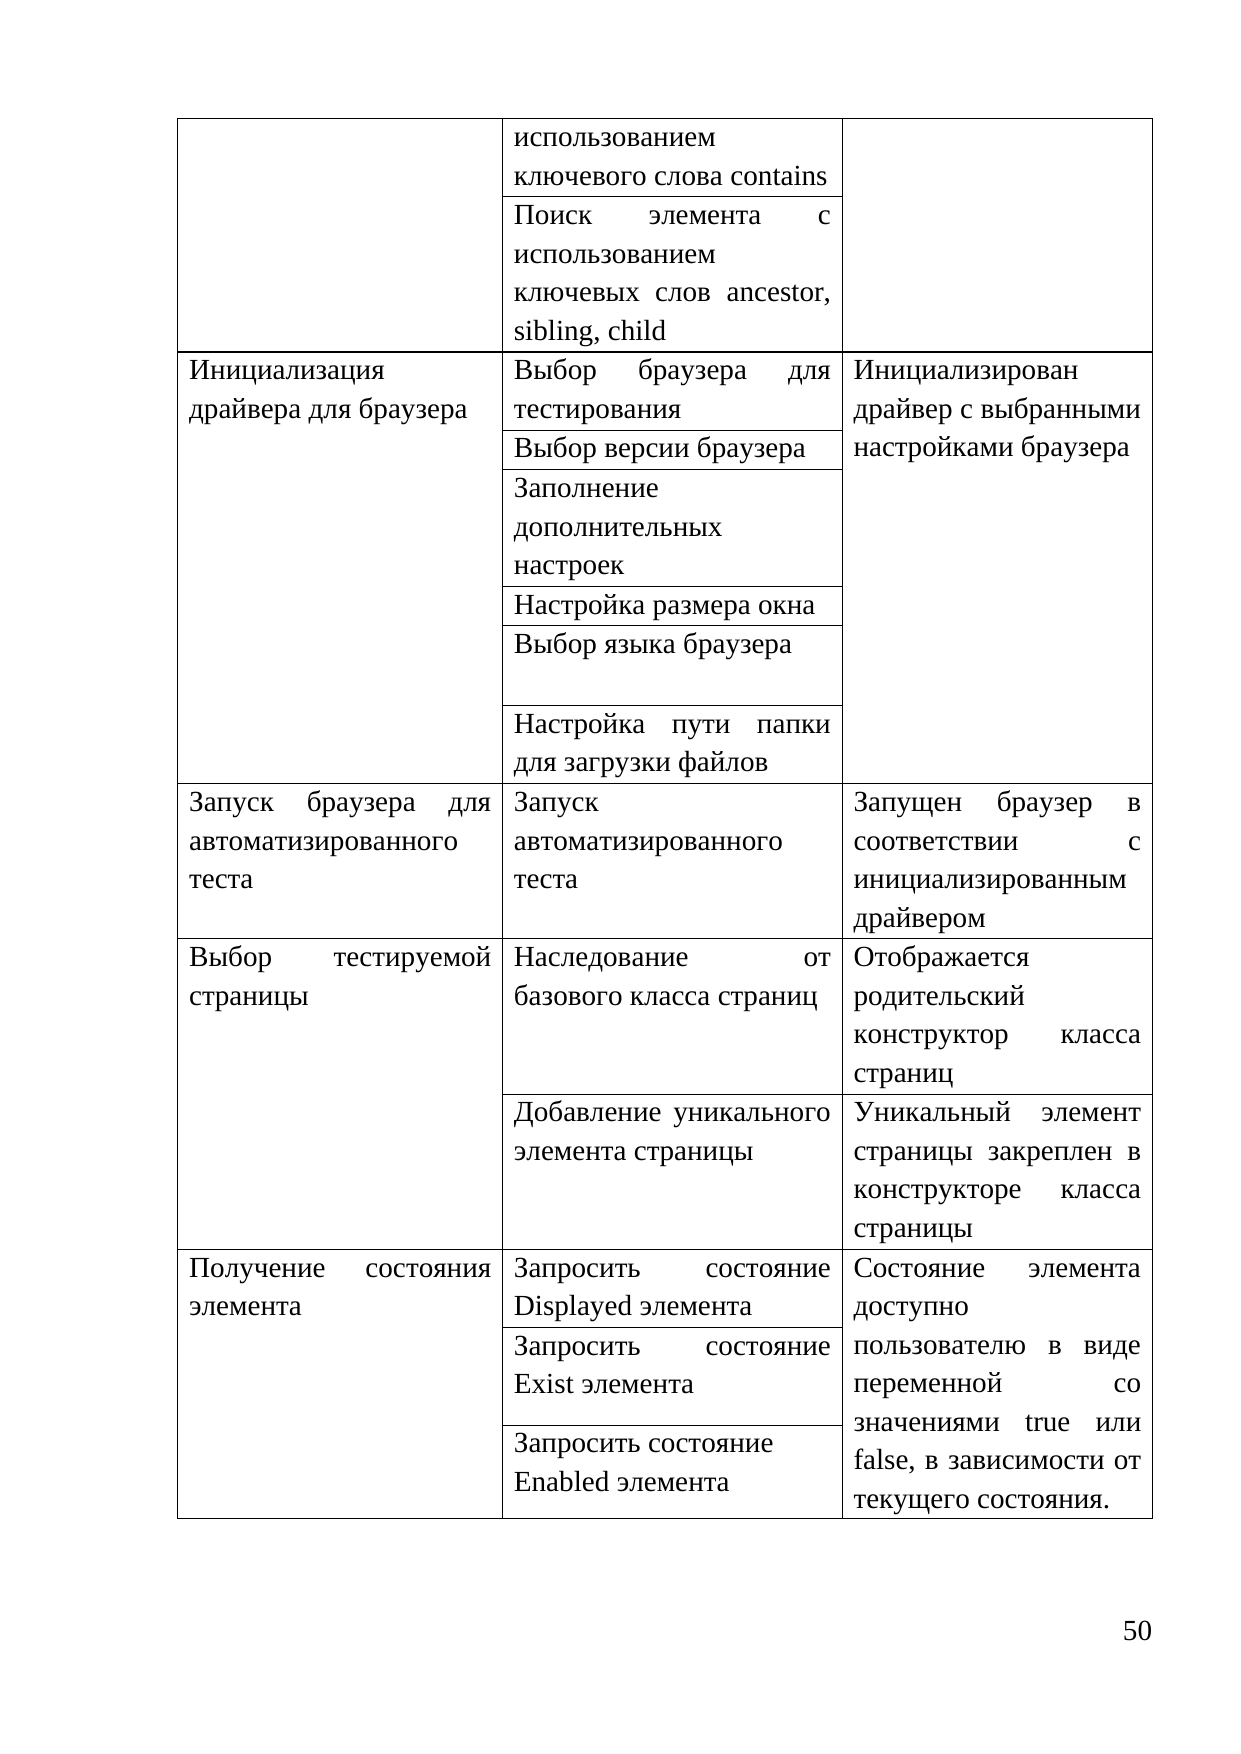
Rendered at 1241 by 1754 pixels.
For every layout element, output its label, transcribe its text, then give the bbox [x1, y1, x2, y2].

table_cell Поиск элемента с использованием ключевых слов ancestor, sibling, child [503, 197, 842, 351]
table_cell Запущен браузер в соответствии с инициализированным драйвером [843, 784, 1152, 938]
table_cell Настройка размера окна [503, 587, 842, 625]
table_cell Отображается родительский конструктор класса страниц [843, 939, 1152, 1093]
table_cell Наследование от базового класса страниц [503, 939, 842, 1093]
table_cell Запросить состояние Exist элемента [503, 1328, 842, 1424]
table_cell Заполнение дополнительных настроек [503, 470, 842, 586]
table_cell Получение состояния элемента [178, 1250, 502, 1518]
table_cell Инициализирован драйвер с выбранными настройками браузера [843, 353, 1152, 783]
table_cell Выбор тестируемой страницы [178, 939, 502, 1249]
table_cell Запросить состояние Enabled элемента [503, 1426, 842, 1518]
table_cell Запуск браузера для автоматизированного теста [178, 784, 502, 938]
table_cell Выбор языка браузера [503, 626, 842, 705]
table_cell Добавление уникального элемента страницы [503, 1095, 842, 1249]
table_cell Уникальный элемент страницы закреплен в конструкторе класса страницы [843, 1095, 1152, 1249]
table_cell Состояние элемента доступно пользователю в виде переменной со значениями true или false, в зависимости от текущего состояния. [843, 1250, 1152, 1518]
table_cell Инициализация драйвера для браузера [178, 353, 502, 783]
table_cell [503, 119, 842, 196]
table_cell Настройка пути папки для загрузки файлов [503, 706, 842, 783]
table_cell Запуск автоматизированного теста [503, 784, 842, 938]
table_cell Выбор версии браузера [503, 431, 842, 469]
table_cell Запросить состояние Displayed элемента [503, 1250, 842, 1327]
table_cell Выбор браузера для тестирования [503, 353, 842, 429]
